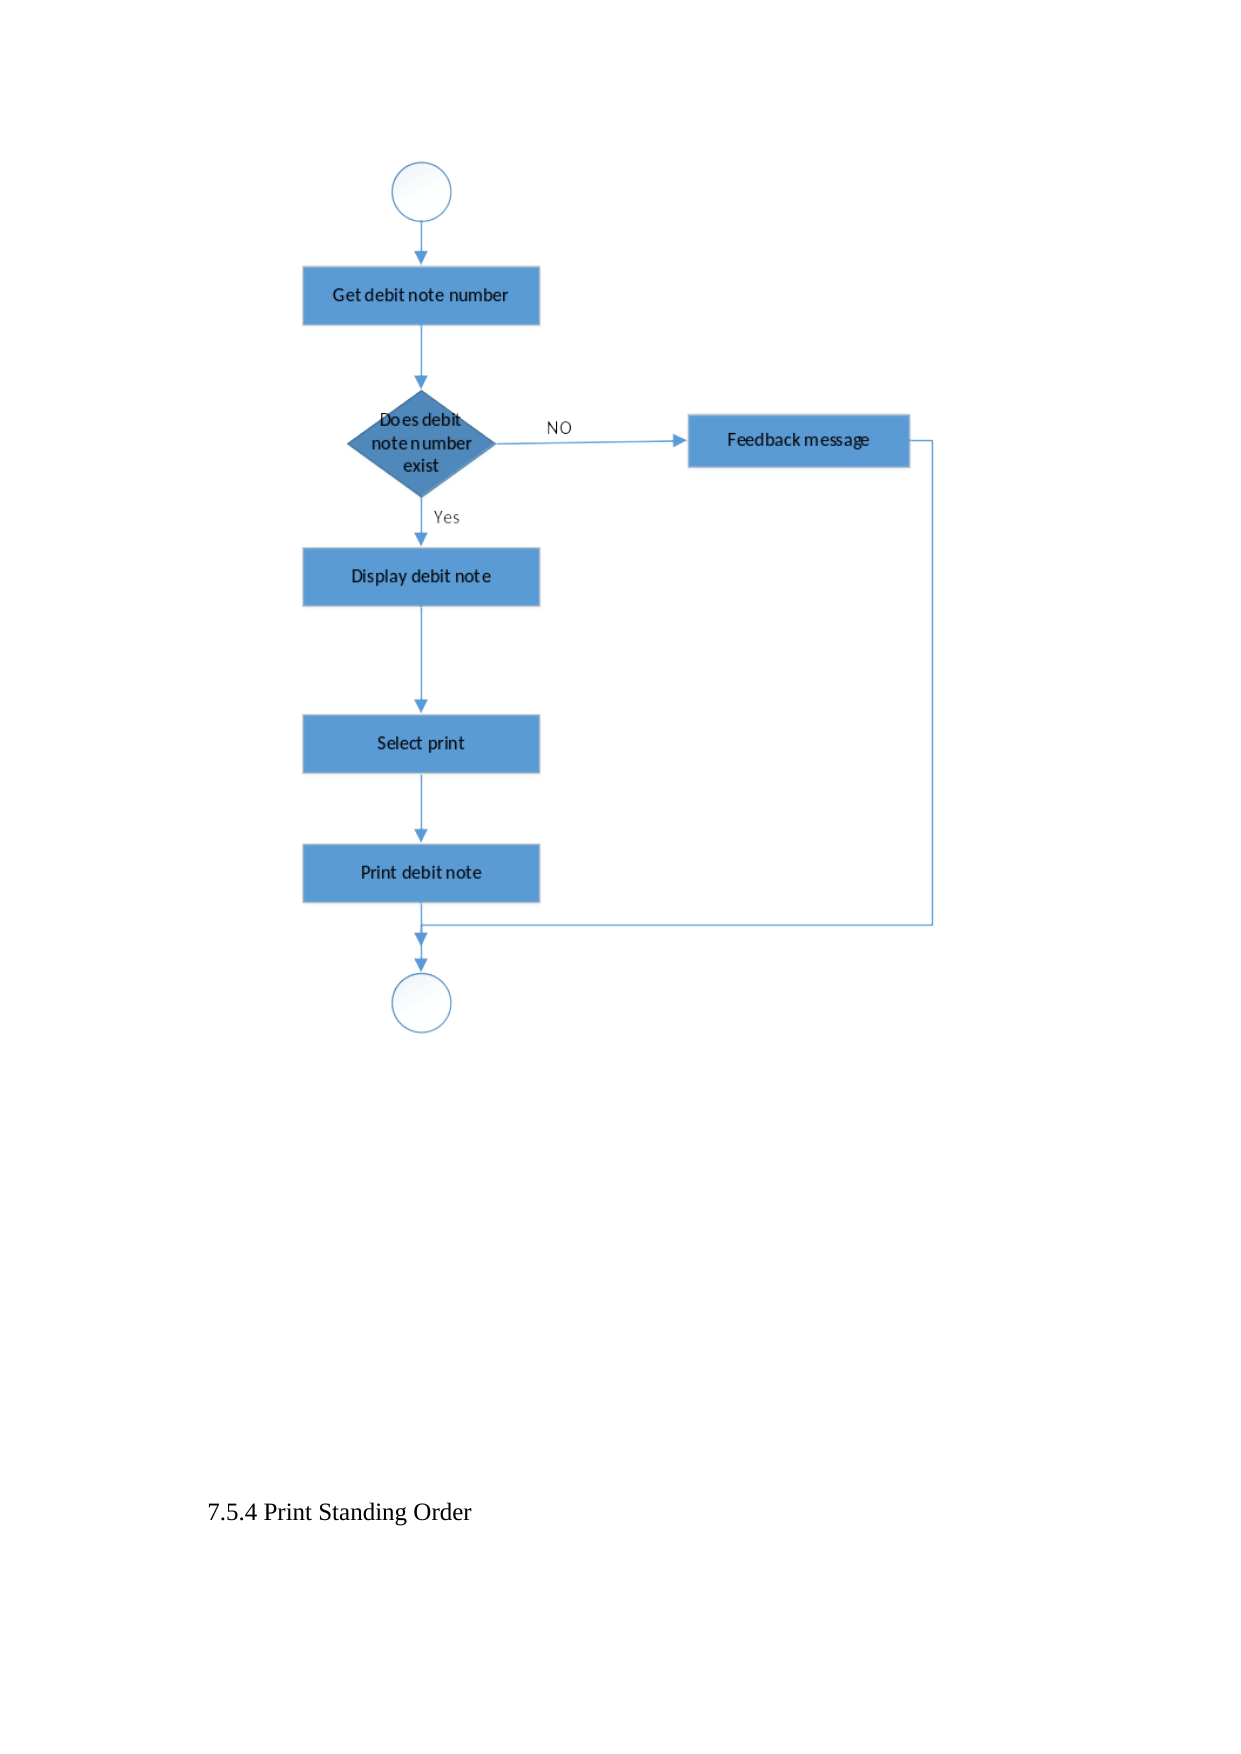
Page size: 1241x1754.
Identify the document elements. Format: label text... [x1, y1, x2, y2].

subtitle 7.5.4 Print Standing Order [207, 1497, 1053, 1526]
